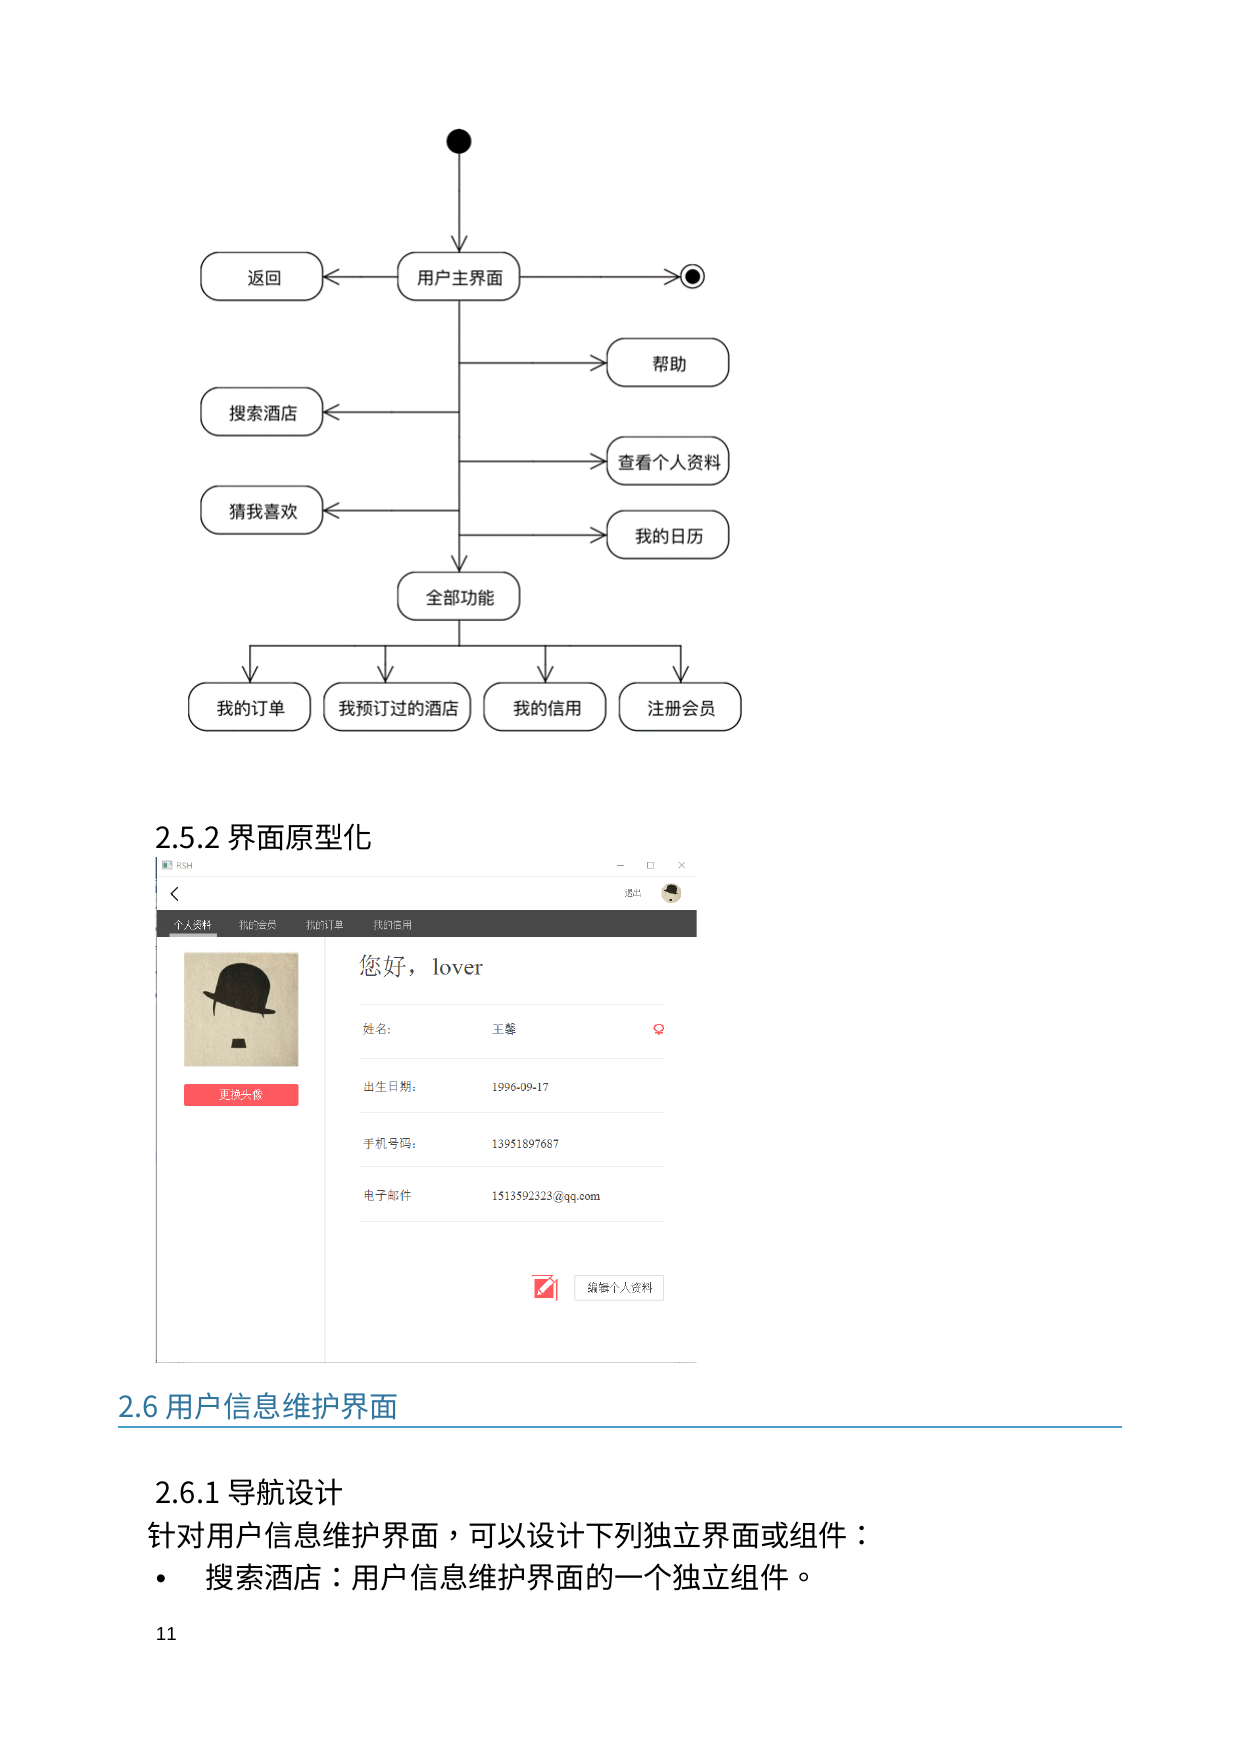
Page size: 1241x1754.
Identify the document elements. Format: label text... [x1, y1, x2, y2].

picture [155, 118, 801, 782]
subtitle 2.6 用户信息维护界面 [118, 1384, 1122, 1426]
text • 搜索酒店：用户信息维护界面的一个独立组件。 [118, 1555, 1122, 1597]
text 针对用户信息维护界面，可以设计下列独立界面或组件： [147, 1512, 1122, 1555]
text 2.6.1 导航设计 [118, 1470, 1122, 1512]
text 2.5.2 界面原型化 [118, 815, 1122, 857]
picture [155, 857, 697, 1363]
